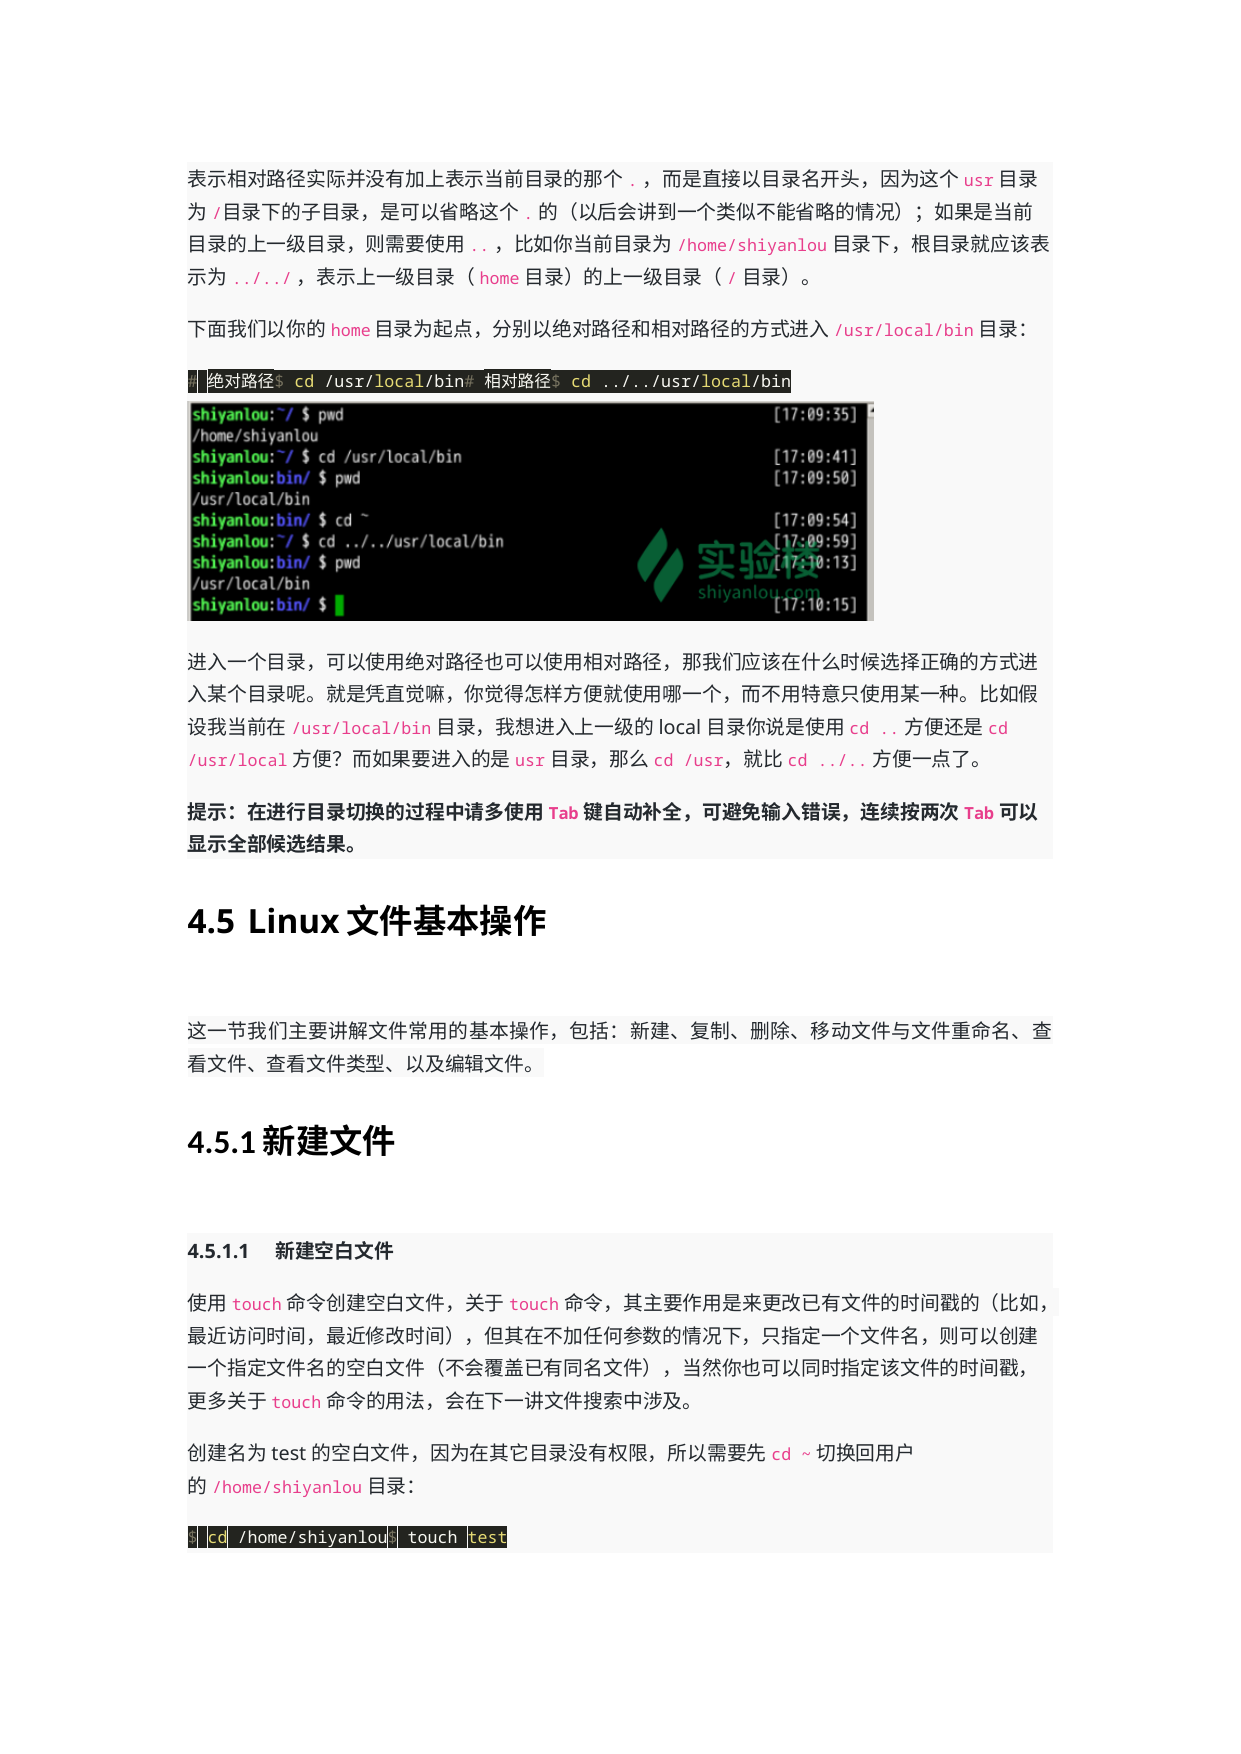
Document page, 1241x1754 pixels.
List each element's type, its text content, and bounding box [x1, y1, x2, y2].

subtitle 新建文件 [187, 1106, 1053, 1171]
text 这一节我们主要讲解文件常用的基本操作，包括：新建、复制、删除、移动文件与文件重命名、查看文件、查看文件类型、以及编辑文件。 [187, 1014, 1053, 1079]
text $ cd /home/shiyanlou$ touch test [187, 1521, 1053, 1553]
text 使用 touch 命令创建空白文件，关于 touch 命令，其主要作用是来更改已有文件的时间戳的（比如，最近访问时间，最近修改时间），但其在不加任何参数的情况下，只指定一个文件名，则可以创建一个指定文件名的空白文件（不会覆盖已有同名文件），当然你也可以同时指定该文件的时间戳，更多关于 touch 命令的用法，会在下一讲文件搜索中涉及。 [187, 1286, 1053, 1416]
picture [187, 401, 874, 621]
subtitle 新建空白文件 [187, 1233, 1053, 1266]
text 下面我们以你的 home目录为起点，分别以绝对路径和相对路径的方式进入 /usr/local/bin 目录： [187, 312, 1053, 344]
text 创建名为 test 的空白文件，因为在其它目录没有权限，所以需要先 cd ~ 切换回用户的 /home/shiyanlou 目录： [187, 1436, 1053, 1501]
subtitle Linux文件基本操作 [187, 887, 1053, 952]
text 进入一个目录，可以使用绝对路径也可以使用相对路径，那我们应该在什么时候选择正确的方式进入某个目录呢。就是凭直觉嘛，你觉得怎样方便就使用哪一个，而不用特意只使用某一种。比如假设我当前在 /usr/local/bin 目录，我想进入上一级的 local 目录你说是使用 cd .. 方便还是 cd /usr/local 方便？而如果要进入的是 usr 目录，那么 cd /usr，就比 cd ../.. 方便一点了。 [187, 644, 1053, 774]
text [187, 162, 1053, 292]
text 提示：在进行目录切换的过程中请多使用 Tab 键自动补全，可避免输入错误，连续按两次 Tab 可以显示全部候选结果。 [187, 794, 1053, 859]
text # 绝对路径$ cd /usr/local/bin# 相对路径$ cd ../../usr/local/bin [187, 364, 1053, 397]
